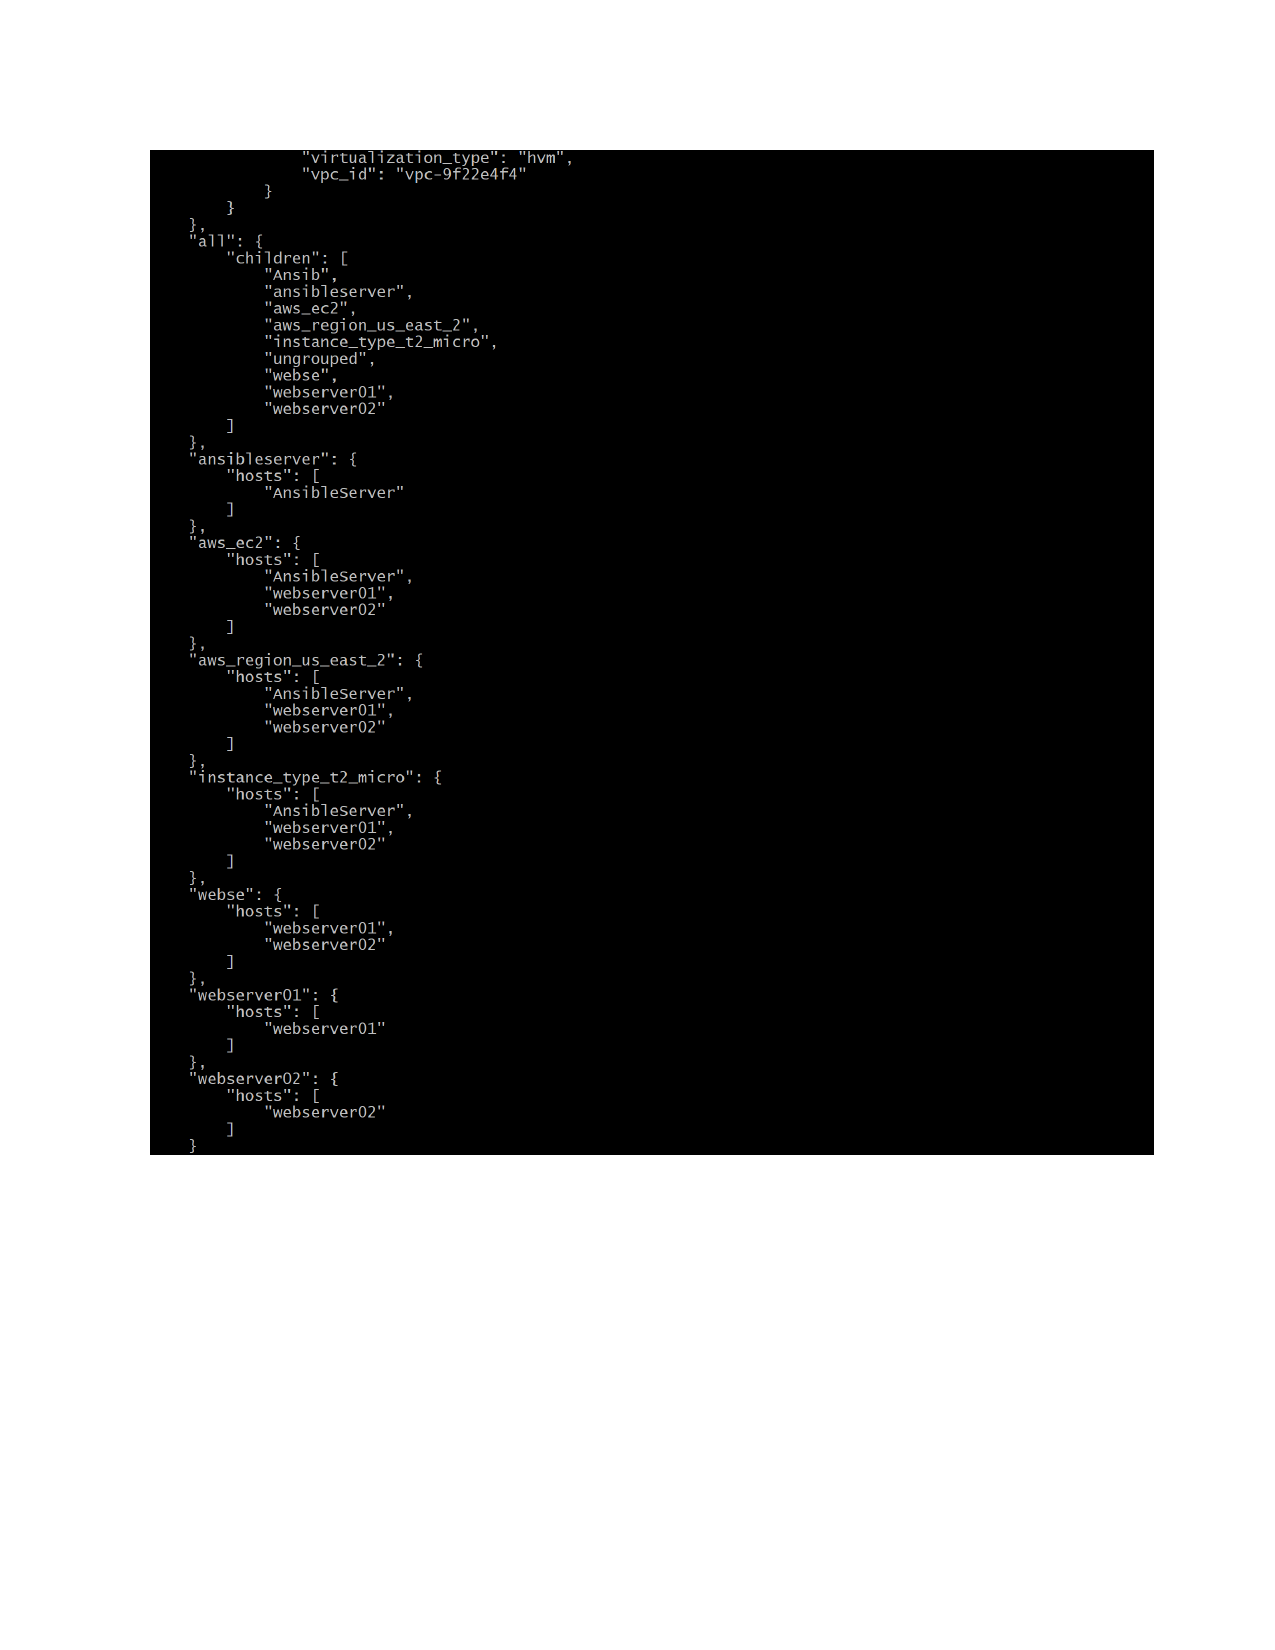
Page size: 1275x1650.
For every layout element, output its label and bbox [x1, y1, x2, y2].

picture [150, 150, 1154, 1155]
